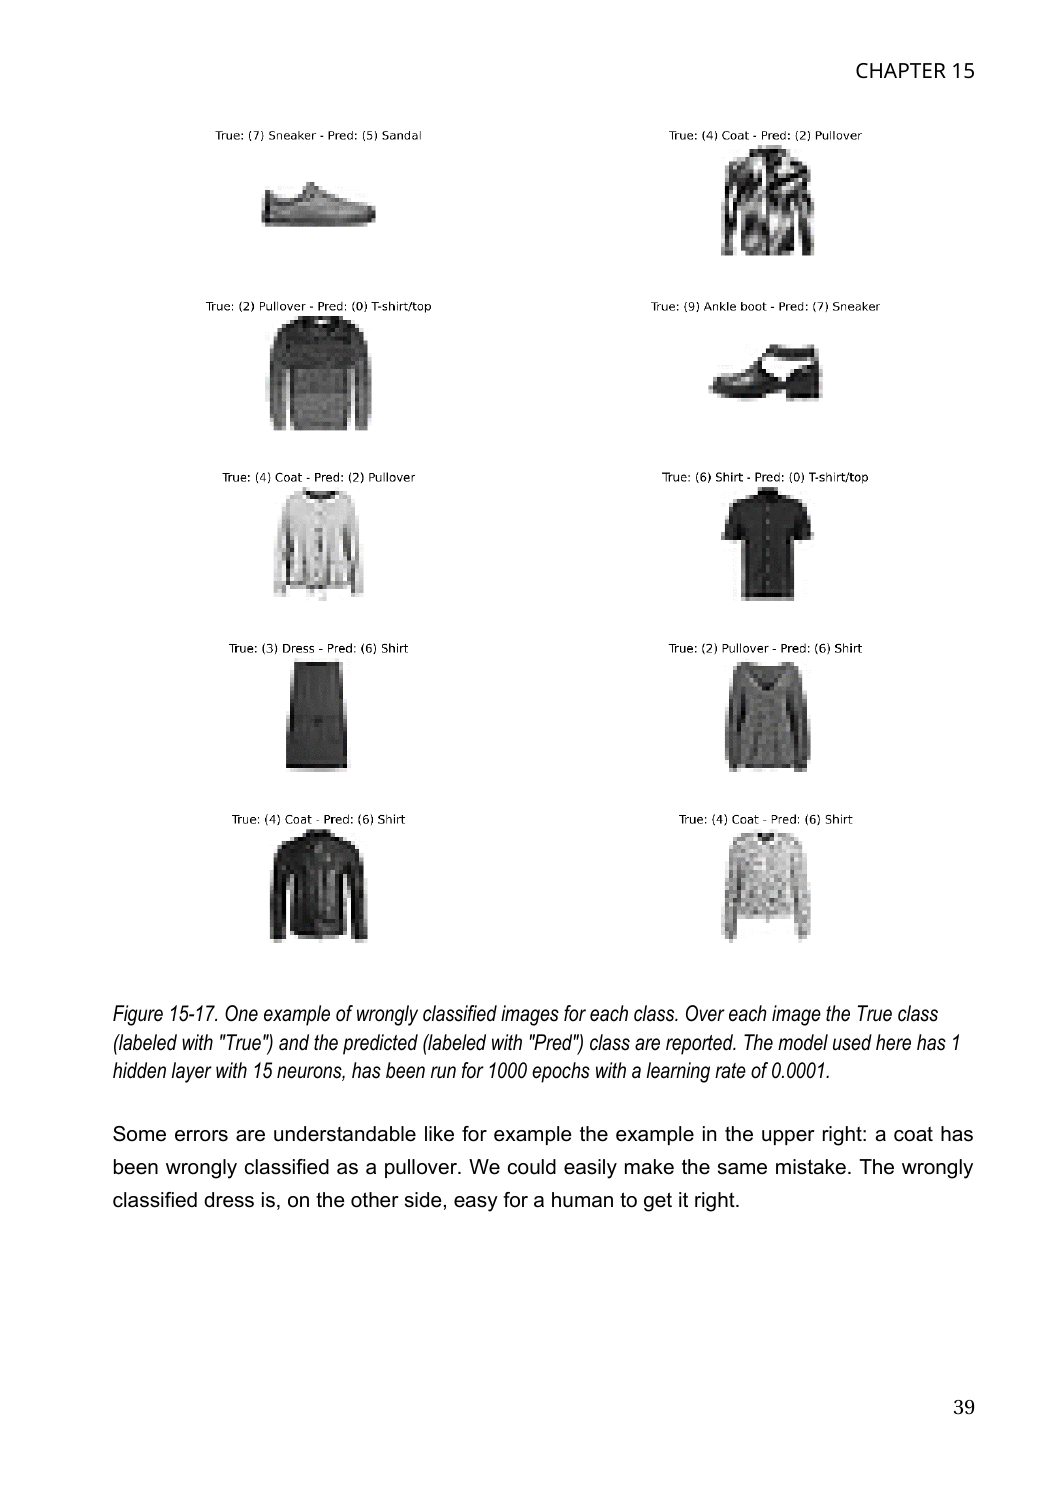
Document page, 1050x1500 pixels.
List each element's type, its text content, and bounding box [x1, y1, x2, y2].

text Some errors are understandable like for example the example in the upper right: a coat has been wrongly classified as a pullover. We could easily make the same mistake. The wrongly classified dress is, on the other side, easy for a human to get it right. [112, 1112, 975, 1212]
picture [193, 112, 895, 959]
text Figure 15-17. One example of wrongly classified images for each class. Over each image the True class (labeled with "True") and the predicted (labeled with "Pred") class are reported. The model used here has 1 hidden layer with 15 neurons, has been run for 1000 epochs with a learning rate of 0.0001. [112, 1001, 975, 1083]
